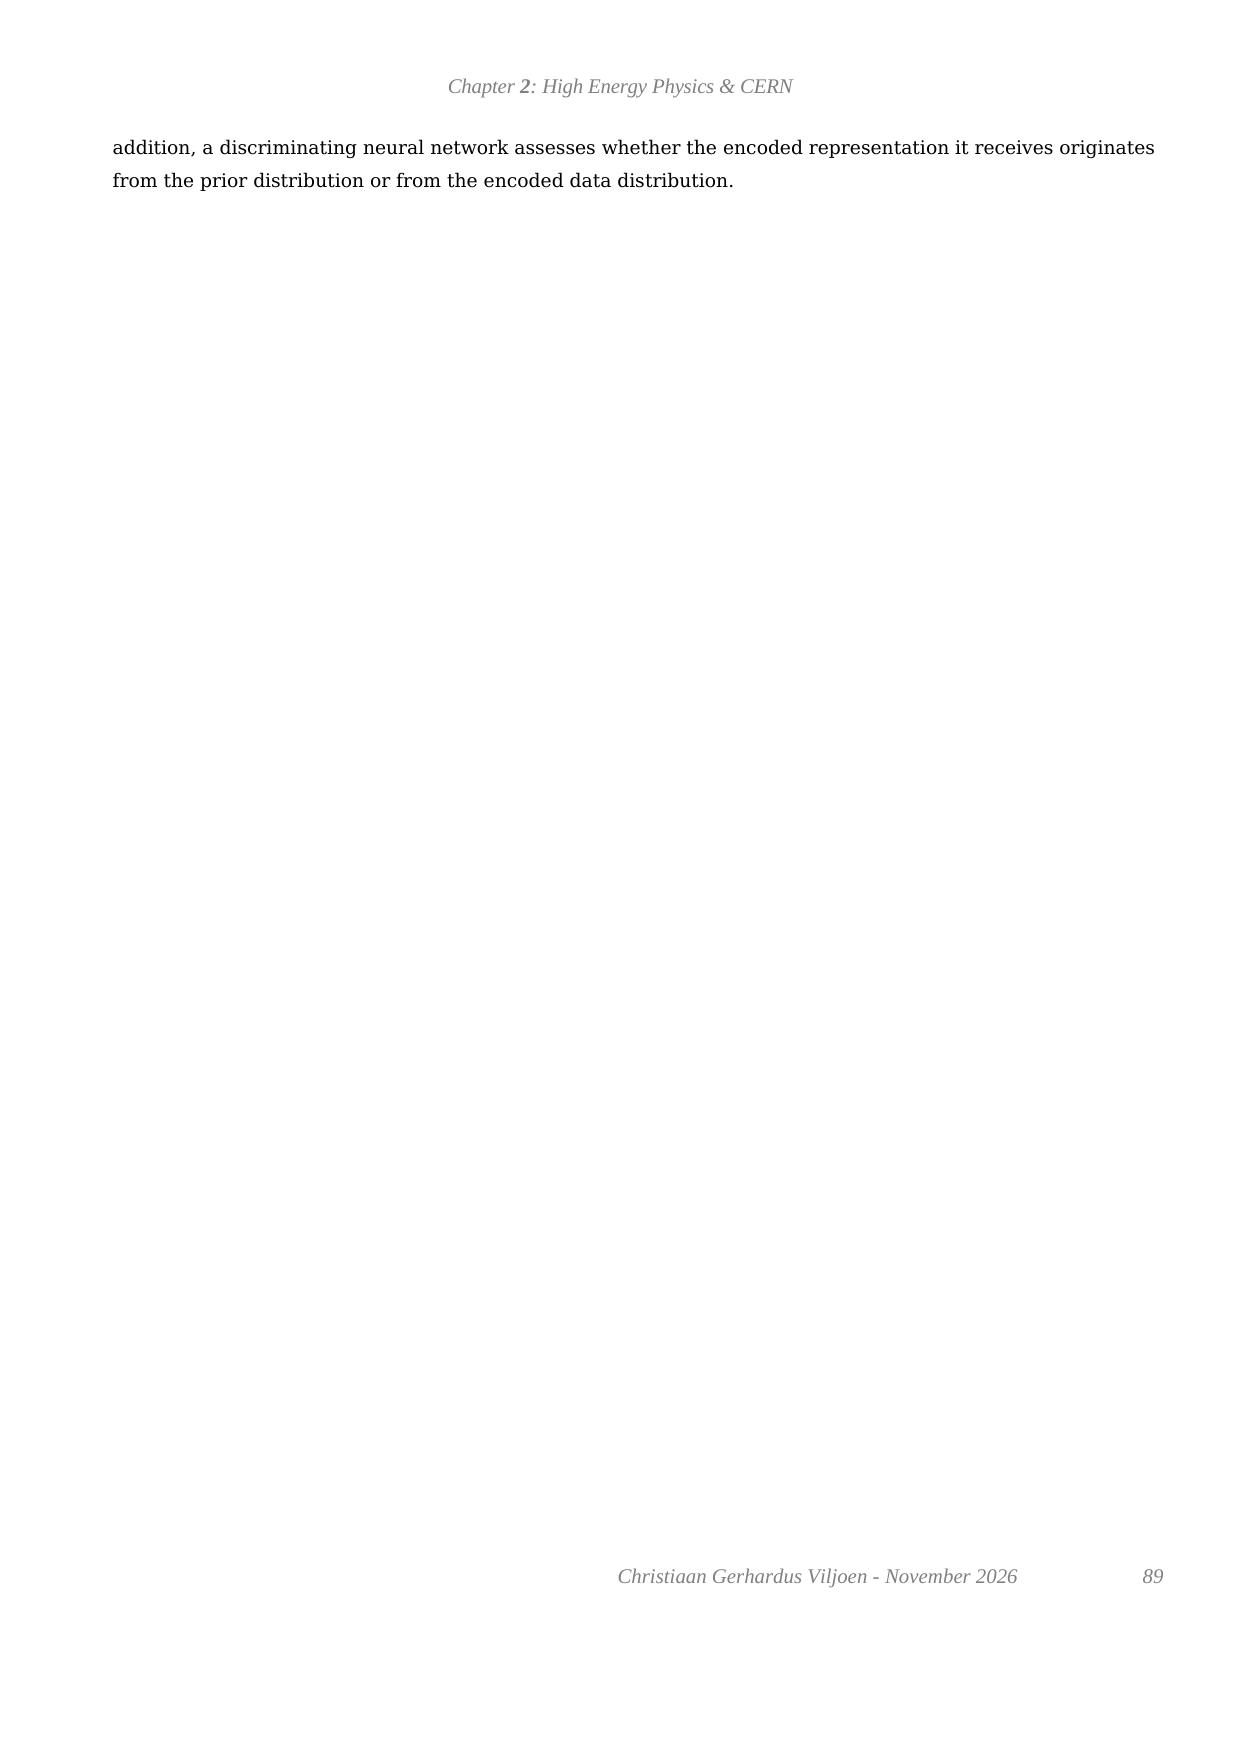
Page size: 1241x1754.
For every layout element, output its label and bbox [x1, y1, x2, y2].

text [112, 135, 1165, 192]
